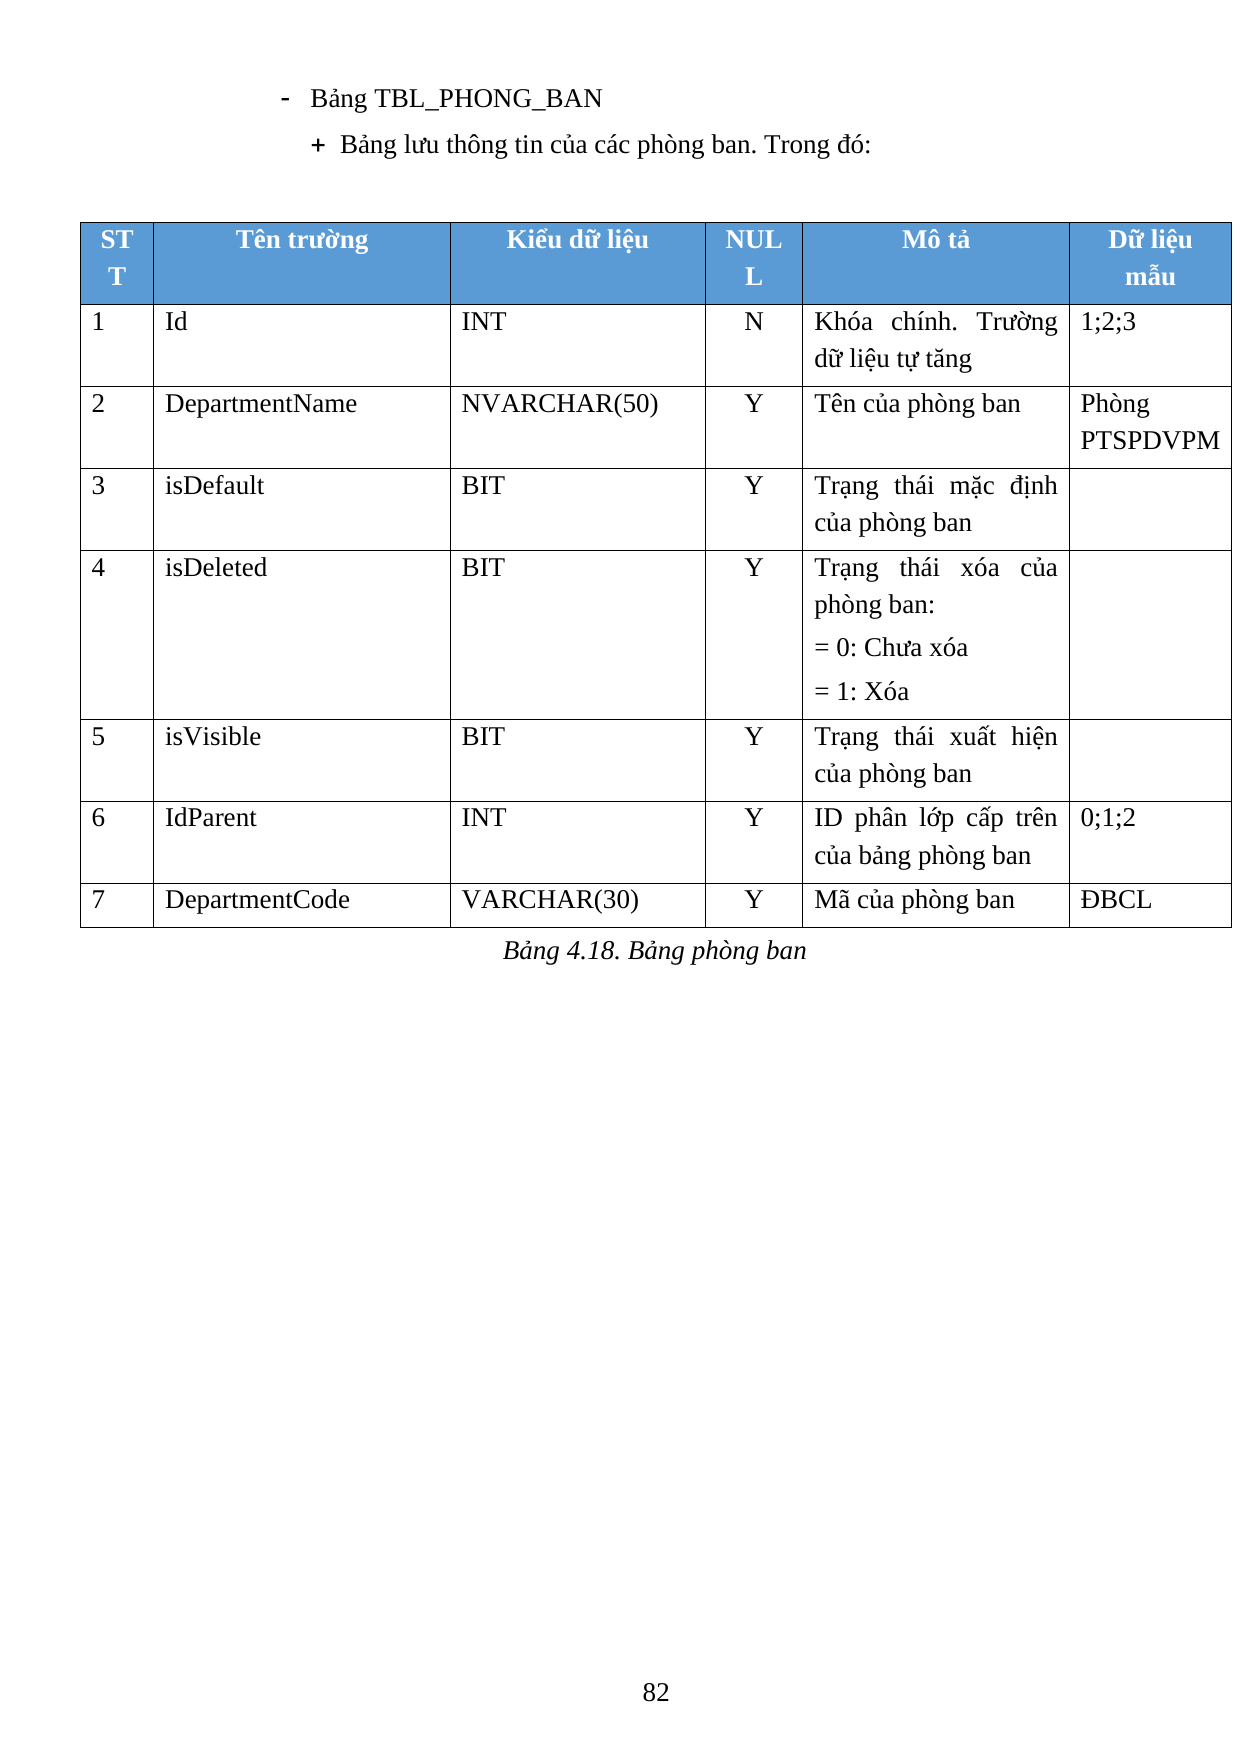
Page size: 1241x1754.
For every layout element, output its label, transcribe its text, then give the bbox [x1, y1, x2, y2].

table_cell Trạng thái xuất hiện của phòng ban [803, 720, 1069, 801]
table_header STT [81, 223, 153, 304]
table_cell 4 [81, 551, 153, 719]
table_cell Y [706, 469, 802, 550]
table_cell [1070, 551, 1231, 719]
table_cell DepartmentName [154, 387, 450, 468]
table_cell 3 [81, 469, 153, 550]
table_cell Y [706, 387, 802, 468]
table_cell Trạng thái mặc định của phòng ban [803, 469, 1069, 550]
table_cell 7 [81, 884, 153, 927]
table_cell ID phân lớp cấp trên của bảng phòng ban [803, 802, 1069, 882]
table_cell 1;2;3 [1070, 305, 1231, 386]
table_cell 5 [81, 720, 153, 801]
table_cell VARCHAR(30) [451, 884, 705, 927]
table_cell BIT [451, 720, 705, 801]
table_cell Tên của phòng ban [803, 387, 1069, 468]
table_cell DepartmentCode [154, 884, 450, 927]
table_cell 6 [81, 802, 153, 882]
table_cell Y [706, 884, 802, 927]
table_cell INT [451, 305, 705, 386]
table_cell Trạng thái xóa của phòng ban: = 0: Chưa xóa = 1: Xóa [803, 551, 1069, 719]
table_cell isVisible [154, 720, 450, 801]
table_cell Phòng PTSPDVPM [1070, 387, 1231, 468]
table_cell Y [706, 802, 802, 882]
table_cell BIT [451, 551, 705, 719]
table_cell 2 [81, 387, 153, 468]
table_cell INT [451, 802, 705, 882]
table_cell NVARCHAR(50) [451, 387, 705, 468]
table_cell ÐBCL [1070, 884, 1231, 927]
table_cell BIT [451, 469, 705, 550]
table_cell N [706, 305, 802, 386]
table_cell Y [706, 551, 802, 719]
table_header NULL [706, 223, 802, 304]
table_header Dữ liệu mẫu [1070, 223, 1231, 304]
table_cell Mã của phòng ban [803, 884, 1069, 927]
table_cell [1070, 720, 1231, 801]
table_header Mô tả [803, 223, 1069, 304]
text Bảng lưu thông tin của các phòng ban. Trong đó: [310, 129, 1090, 160]
table_cell 0;1;2 [1070, 802, 1231, 882]
table_cell Id [154, 305, 450, 386]
table_header Tên trường [154, 223, 450, 304]
table_cell isDeleted [154, 551, 450, 719]
table_cell isDefault [154, 469, 450, 550]
table_cell Y [706, 720, 802, 801]
table_cell IdParent [154, 802, 450, 882]
table_header Kiểu dữ liệu [451, 223, 705, 304]
table_cell 1 [81, 305, 153, 386]
table_cell Khóa chính. Trường dữ liệu tự tăng [803, 305, 1069, 386]
text Bảng TBL_PHONG_BAN [281, 82, 1090, 113]
table_cell [1070, 469, 1231, 550]
